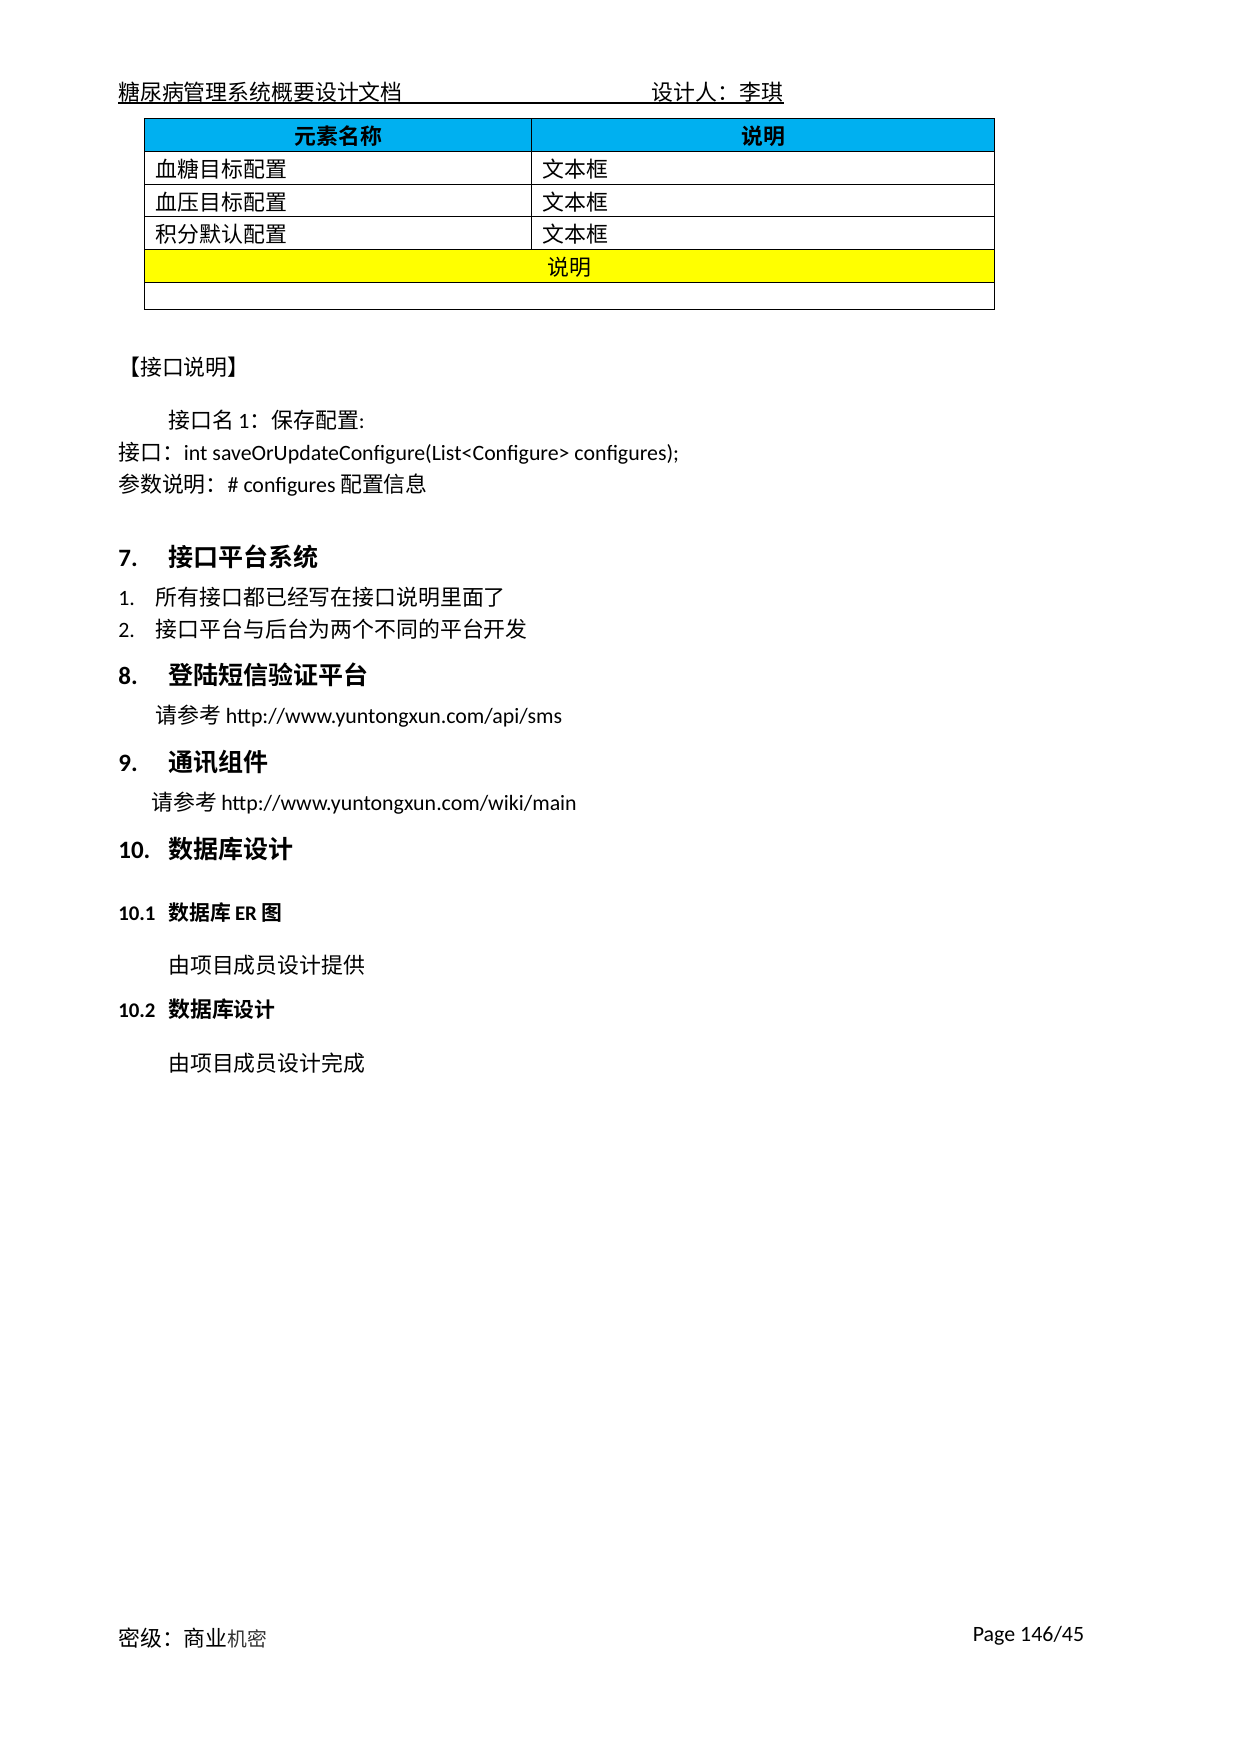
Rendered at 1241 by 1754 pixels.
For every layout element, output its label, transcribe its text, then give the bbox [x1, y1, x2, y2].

subtitle 接口平台系统 [118, 537, 1122, 574]
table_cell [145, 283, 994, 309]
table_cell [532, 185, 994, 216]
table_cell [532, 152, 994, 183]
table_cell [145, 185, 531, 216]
subtitle 数据库ER图 [118, 896, 1122, 926]
text 请参考http://www.yuntongxun.com/wiki/main [118, 785, 1122, 817]
text 由项目成员设计提供 [168, 948, 1122, 979]
list 所有接口都已经写在接口说明里面了 [118, 580, 1122, 612]
subtitle 登陆短信验证平台 [118, 656, 1122, 692]
list 接口平台与后台为两个不同的平台开发 [118, 612, 1122, 643]
list 请参考http://www.yuntongxun.com/api/sms [156, 698, 1122, 730]
text 参数说明：# configures配置信息 [118, 467, 1122, 498]
text 接口名1：保存配置: [118, 403, 1122, 435]
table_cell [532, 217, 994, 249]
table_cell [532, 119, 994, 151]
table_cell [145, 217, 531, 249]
subtitle 数据库设计 [118, 829, 1122, 865]
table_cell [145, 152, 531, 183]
text 由项目成员设计完成 [168, 1046, 1122, 1077]
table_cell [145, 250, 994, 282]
subtitle 通讯组件 [118, 742, 1122, 779]
text 接口：int saveOrUpdateConfigure(List<Configure> configures); [118, 435, 1122, 467]
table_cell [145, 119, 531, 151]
subtitle 【接口说明】 [118, 349, 1122, 381]
subtitle 数据库设计 [118, 992, 1122, 1023]
